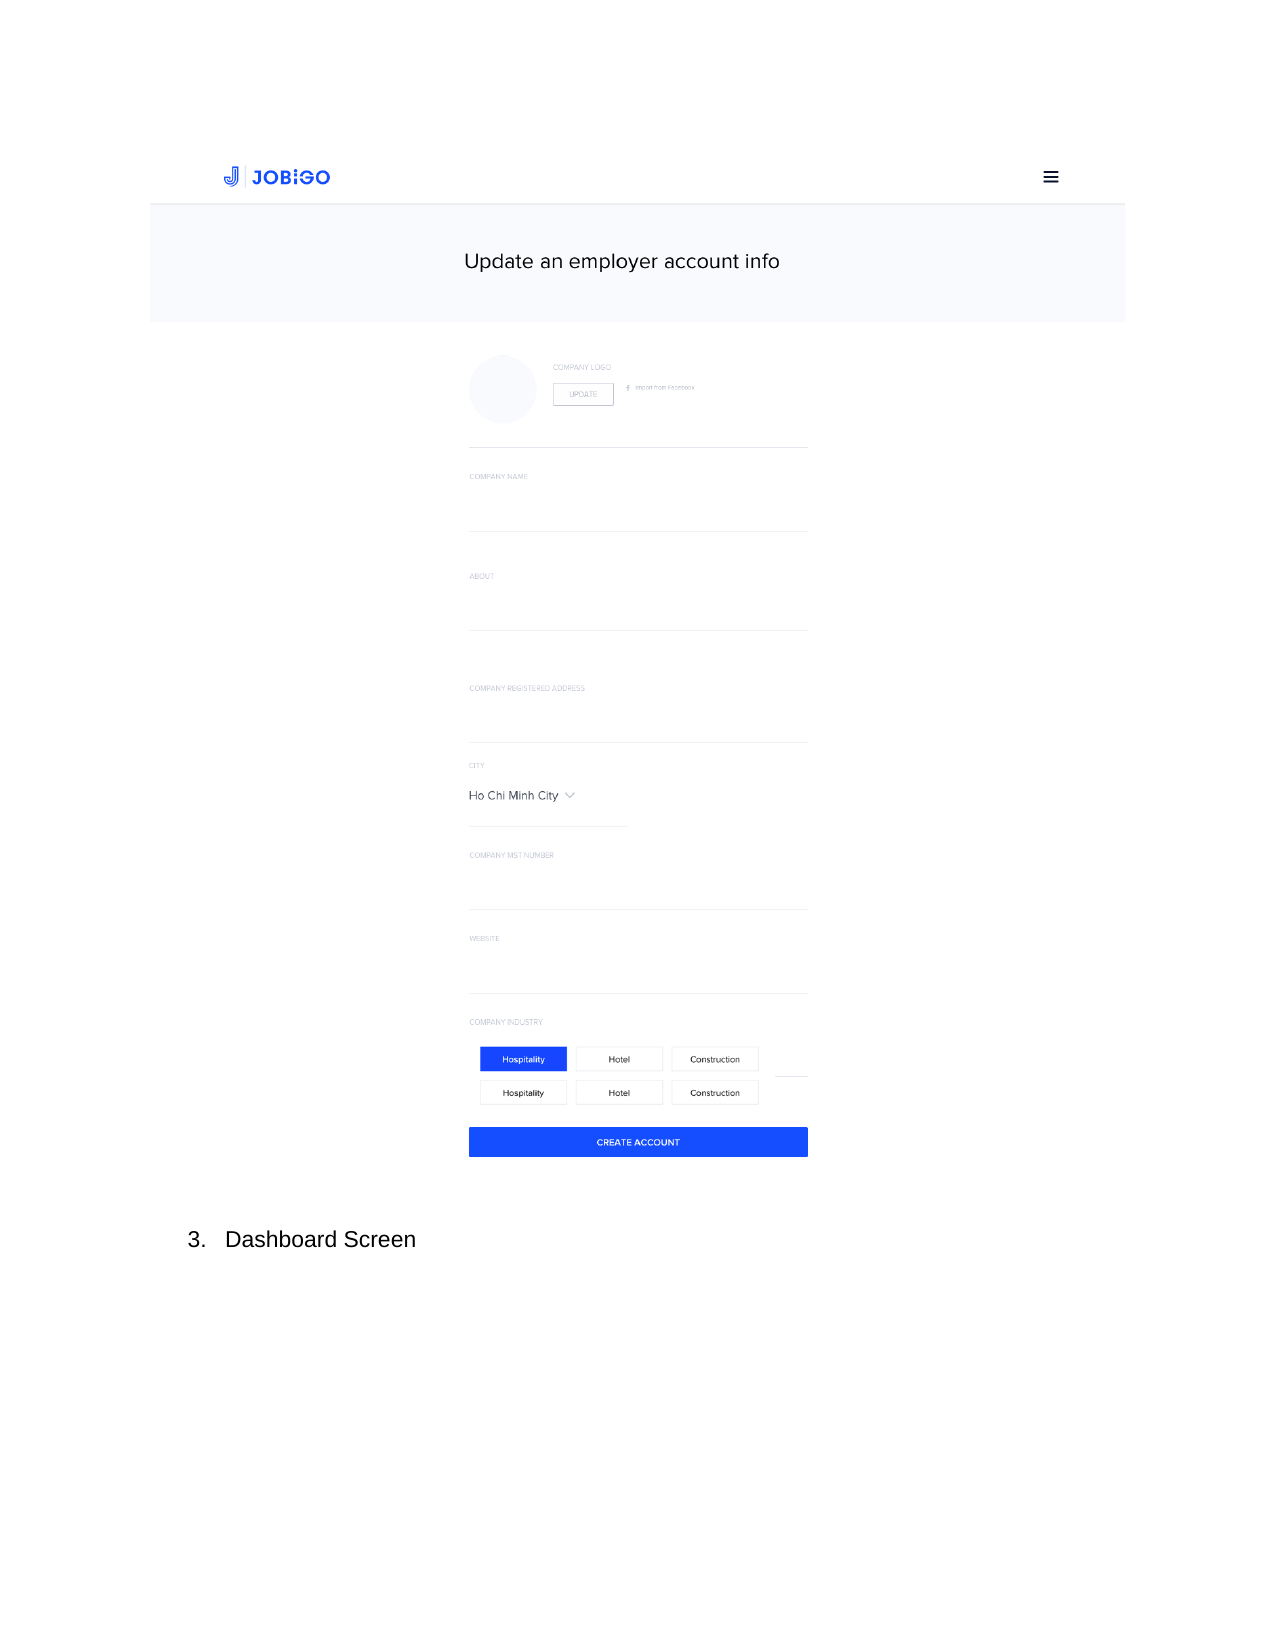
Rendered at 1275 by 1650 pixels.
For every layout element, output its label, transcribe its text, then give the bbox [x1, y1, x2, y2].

list Dashboard Screen [187, 1226, 1125, 1252]
picture [150, 150, 1125, 1192]
